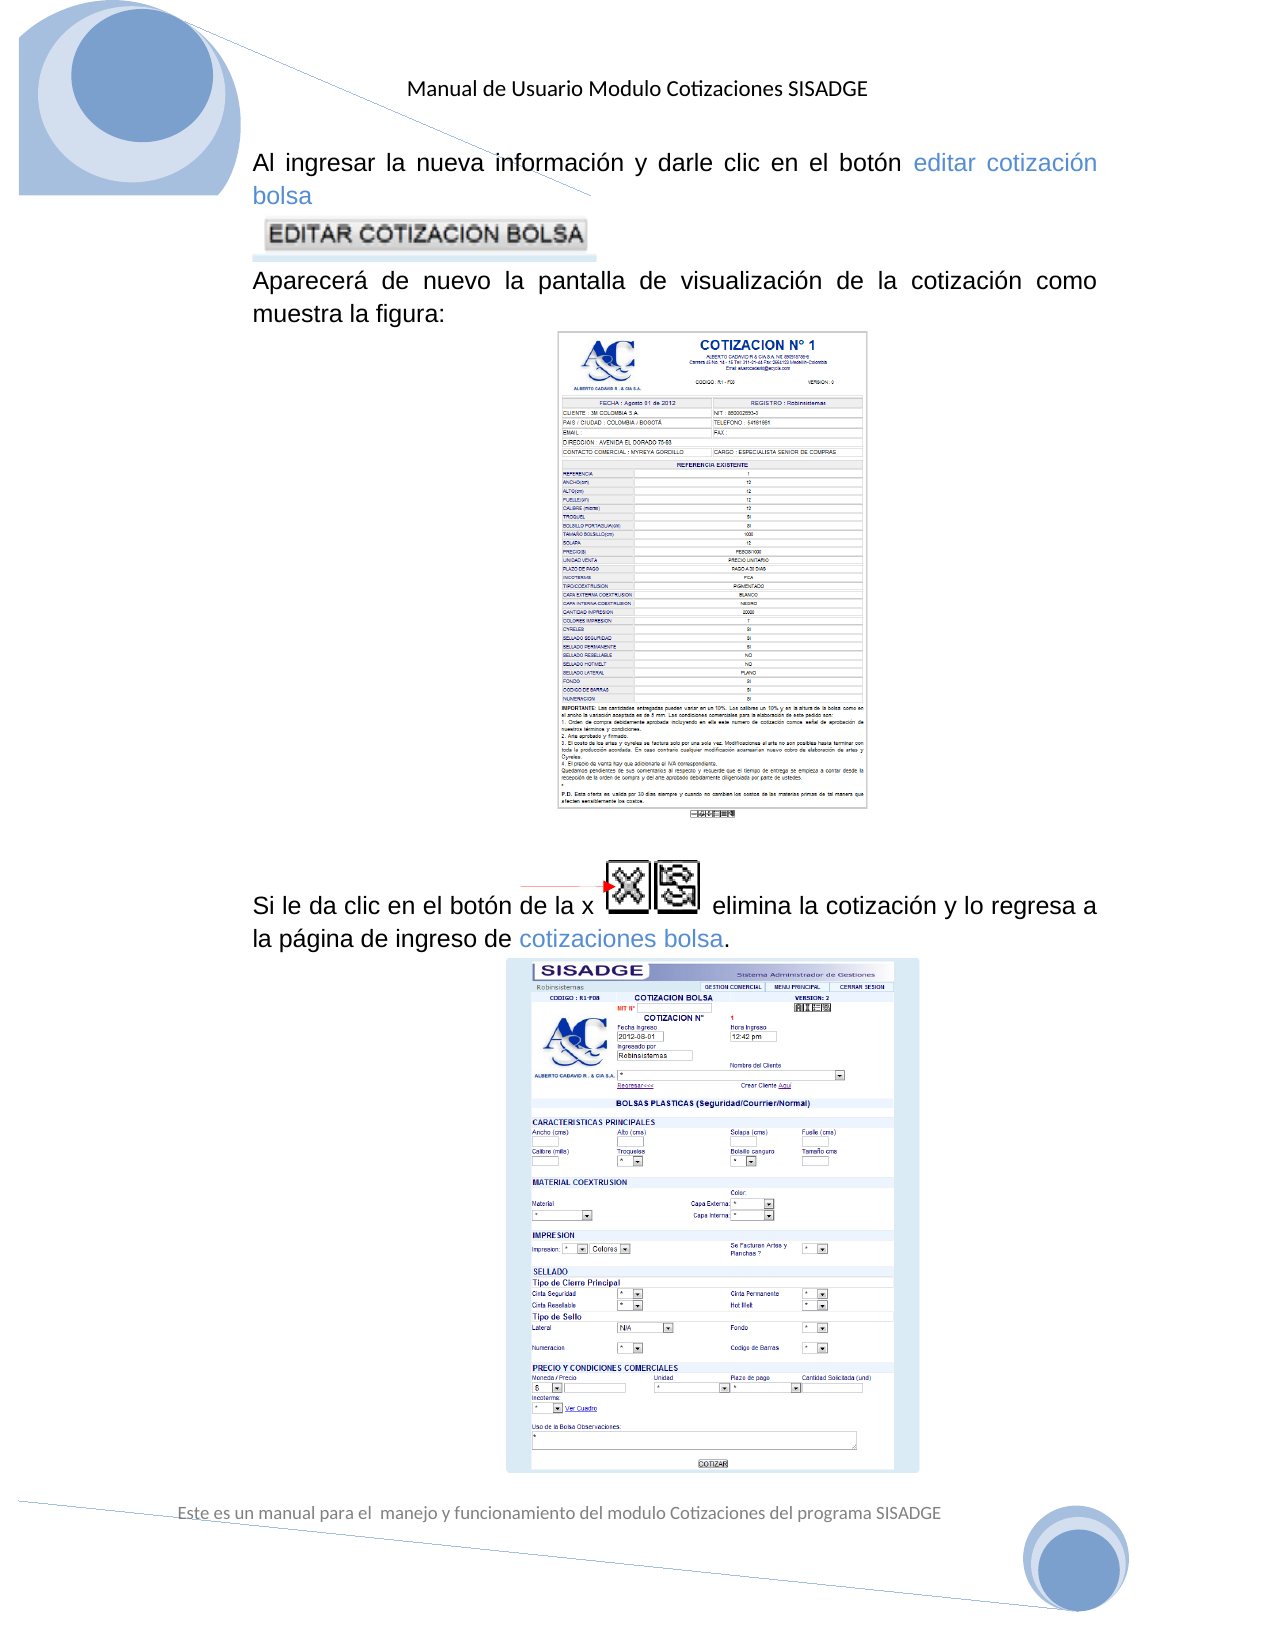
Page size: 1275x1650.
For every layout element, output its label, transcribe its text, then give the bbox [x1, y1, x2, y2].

picture [252, 957, 1173, 1476]
picture [252, 213, 597, 262]
picture [602, 853, 705, 915]
list Al ingresar la nueva información y darle clic en el botón editar cotización bolsa [252, 148, 1098, 209]
list Si le da clic en el botón de la x elimina la cotización y lo regresa a la página de ingreso de cotizaciones bolsa. [252, 853, 1098, 953]
picture [252, 331, 1173, 850]
list Aparecerá de nuevo la pantalla de visualización de la cotización como muestra la figura: [252, 266, 1098, 327]
